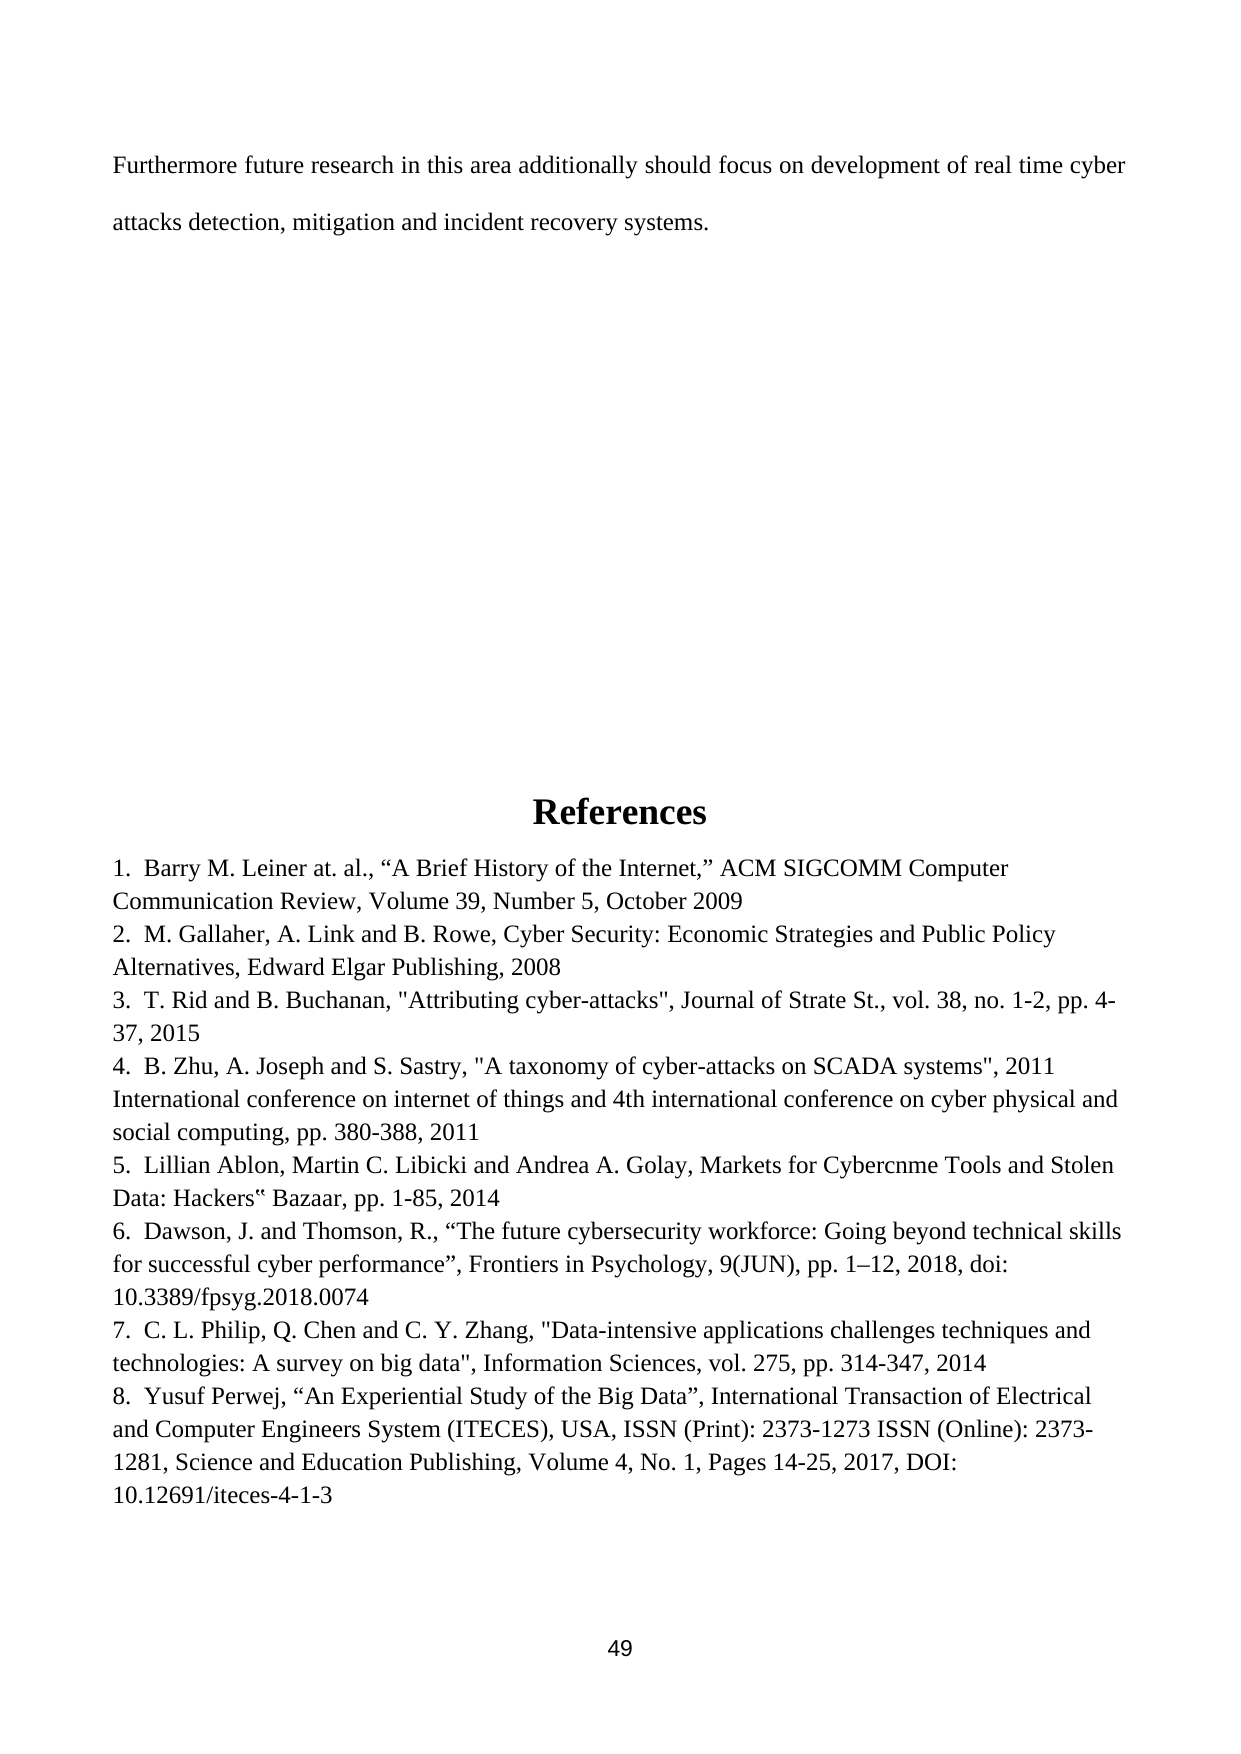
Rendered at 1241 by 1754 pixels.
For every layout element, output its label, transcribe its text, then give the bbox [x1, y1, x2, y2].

text 5. Lillian Ablon, Martin C. Libicki and Andrea A. Golay, Markets for Cybercnme Tools and Stolen Data: Hackers‟ Bazaar, pp. 1-85, 2014 [112, 1150, 1128, 1212]
text 8. Yusuf Perwej, “An Experiential Study of the Big Data”, International Transaction of Electrical and Computer Engineers System (ITECES), USA, ISSN (Print): 2373-1273 ISSN (Online): 2373-1281, Science and Education Publishing, Volume 4, No. 1, Pages 14-25, 2017, DOI: 10.12691/iteces-4-1-3 [112, 1381, 1128, 1509]
text 7. C. L. Philip, Q. Chen and C. Y. Zhang, "Data-intensive applications challenges techniques and technologies: A survey on big data", Information Sciences, vol. 275, pp. 314-347, 2014 [112, 1315, 1128, 1377]
text 3. T. Rid and B. Buchanan, "Attributing cyber-attacks", Journal of Strate St., vol. 38, no. 1-2, pp. 4-37, 2015 [112, 985, 1128, 1047]
text 4. B. Zhu, A. Joseph and S. Sastry, "A taxonomy of cyber-attacks on SCADA systems", 2011 International conference on internet of things and 4th international conference on cyber physical and social computing, pp. 380-388, 2011 [112, 1051, 1128, 1146]
text 2. M. Gallaher, A. Link and B. Rowe, Cyber Security: Economic Strategies and Public Policy Alternatives, Edward Elgar Publishing, 2008 [112, 919, 1128, 981]
text References [112, 790, 1128, 833]
text 6. Dawson, J. and Thomson, R., “The future cybersecurity workforce: Going beyond technical skills for successful cyber performance”, Frontiers in Psychology, 9(JUN), pp. 1–12, 2018, doi: 10.3389/fpsyg.2018.0074 [112, 1216, 1128, 1311]
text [112, 150, 1128, 236]
text 1. Barry M. Leiner at. al., “A Brief History of the Internet,” ACM SIGCOMM Computer Communication Review, Volume 39, Number 5, October 2009 [112, 853, 1128, 915]
